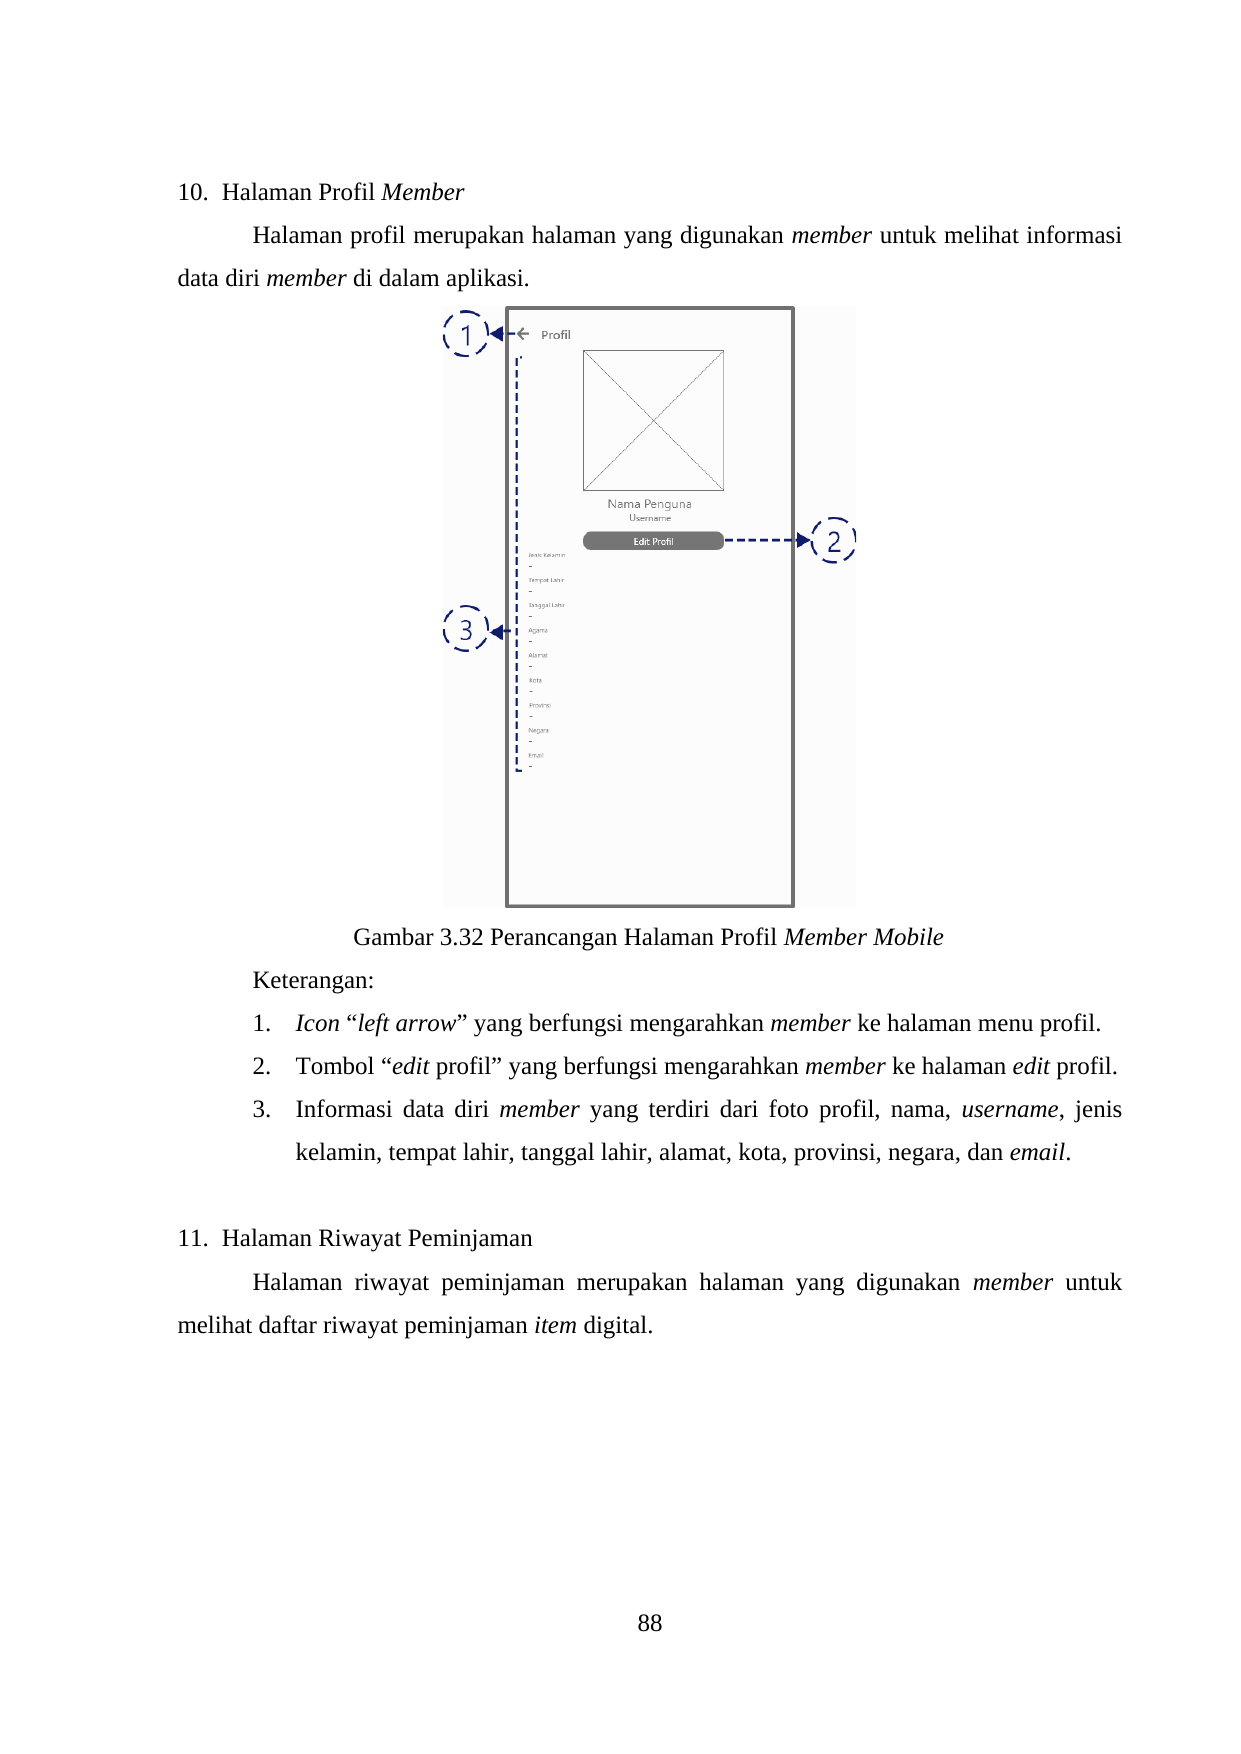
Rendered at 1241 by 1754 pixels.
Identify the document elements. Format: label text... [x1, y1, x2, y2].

text Halaman riwayat peminjaman merupakan halaman yang digunakan member untuk melihat daftar riwayat peminjaman item digital. [177, 1267, 1122, 1338]
list Halaman Profil Member [177, 177, 1122, 206]
text Halaman profil merupakan halaman yang digunakan member untuk melihat informasi data diri member di dalam aplikasi. [177, 220, 1122, 292]
list Icon “left arrow” yang berfungsi mengarahkan member ke halaman menu profil. [252, 1008, 1122, 1037]
text Gambar 3.32 Perancangan Halaman Profil Member Mobile [177, 922, 1122, 950]
text Keterangan: [177, 965, 1122, 993]
list Tombol “edit profil” yang berfungsi mengarahkan member ke halaman edit profil. [252, 1051, 1122, 1080]
list Informasi data diri member yang terdiri dari foto profil, nama, username, jenis kelamin, tempat lahir, tanggal lahir, alamat, kota, provinsi, negara, dan email. [252, 1094, 1122, 1166]
list Halaman Riwayat Peminjaman [177, 1223, 1122, 1252]
picture [442, 306, 857, 908]
